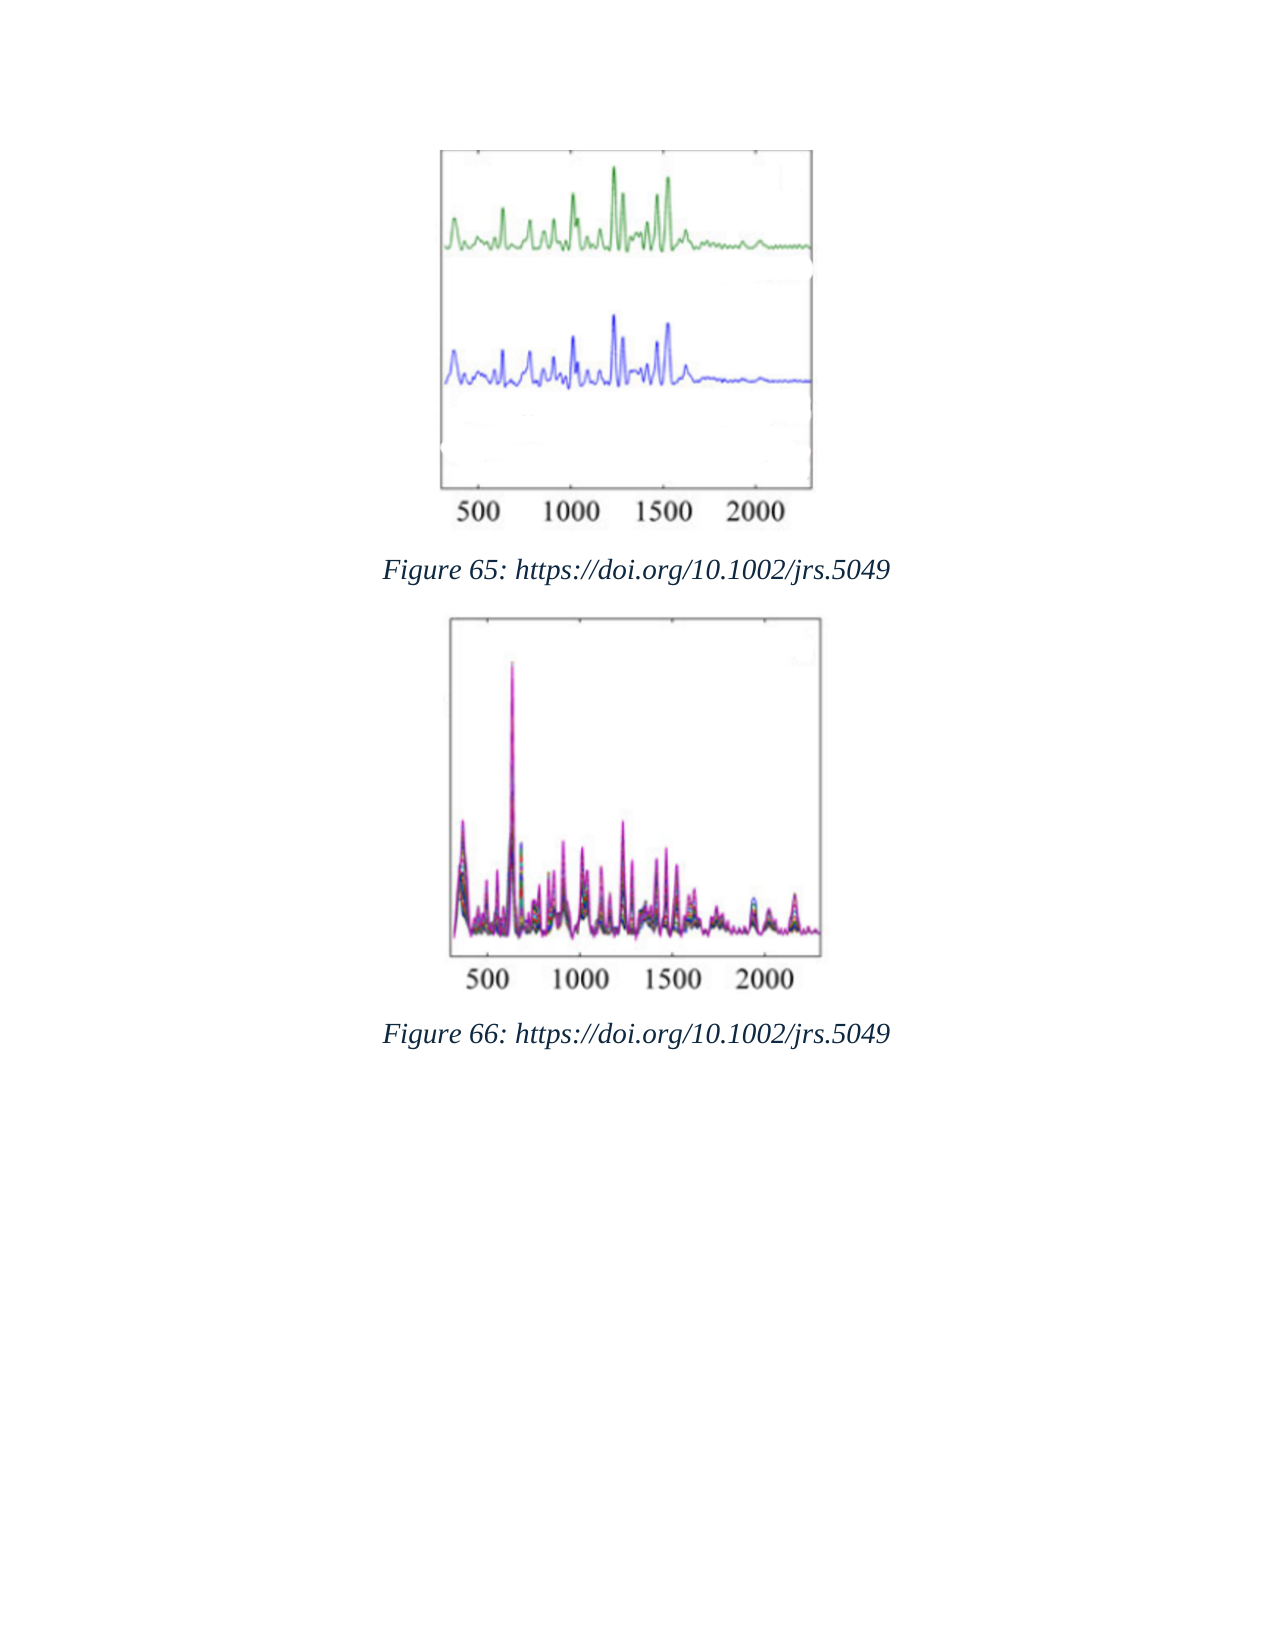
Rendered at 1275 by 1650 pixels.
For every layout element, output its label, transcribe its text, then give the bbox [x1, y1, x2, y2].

text Figure 66: https://doi.org/10.1002/jrs.5049 [150, 1017, 1125, 1050]
picture [442, 606, 833, 995]
text Figure 65: https://doi.org/10.1002/jrs.5049 [150, 552, 1125, 586]
picture [435, 150, 841, 531]
